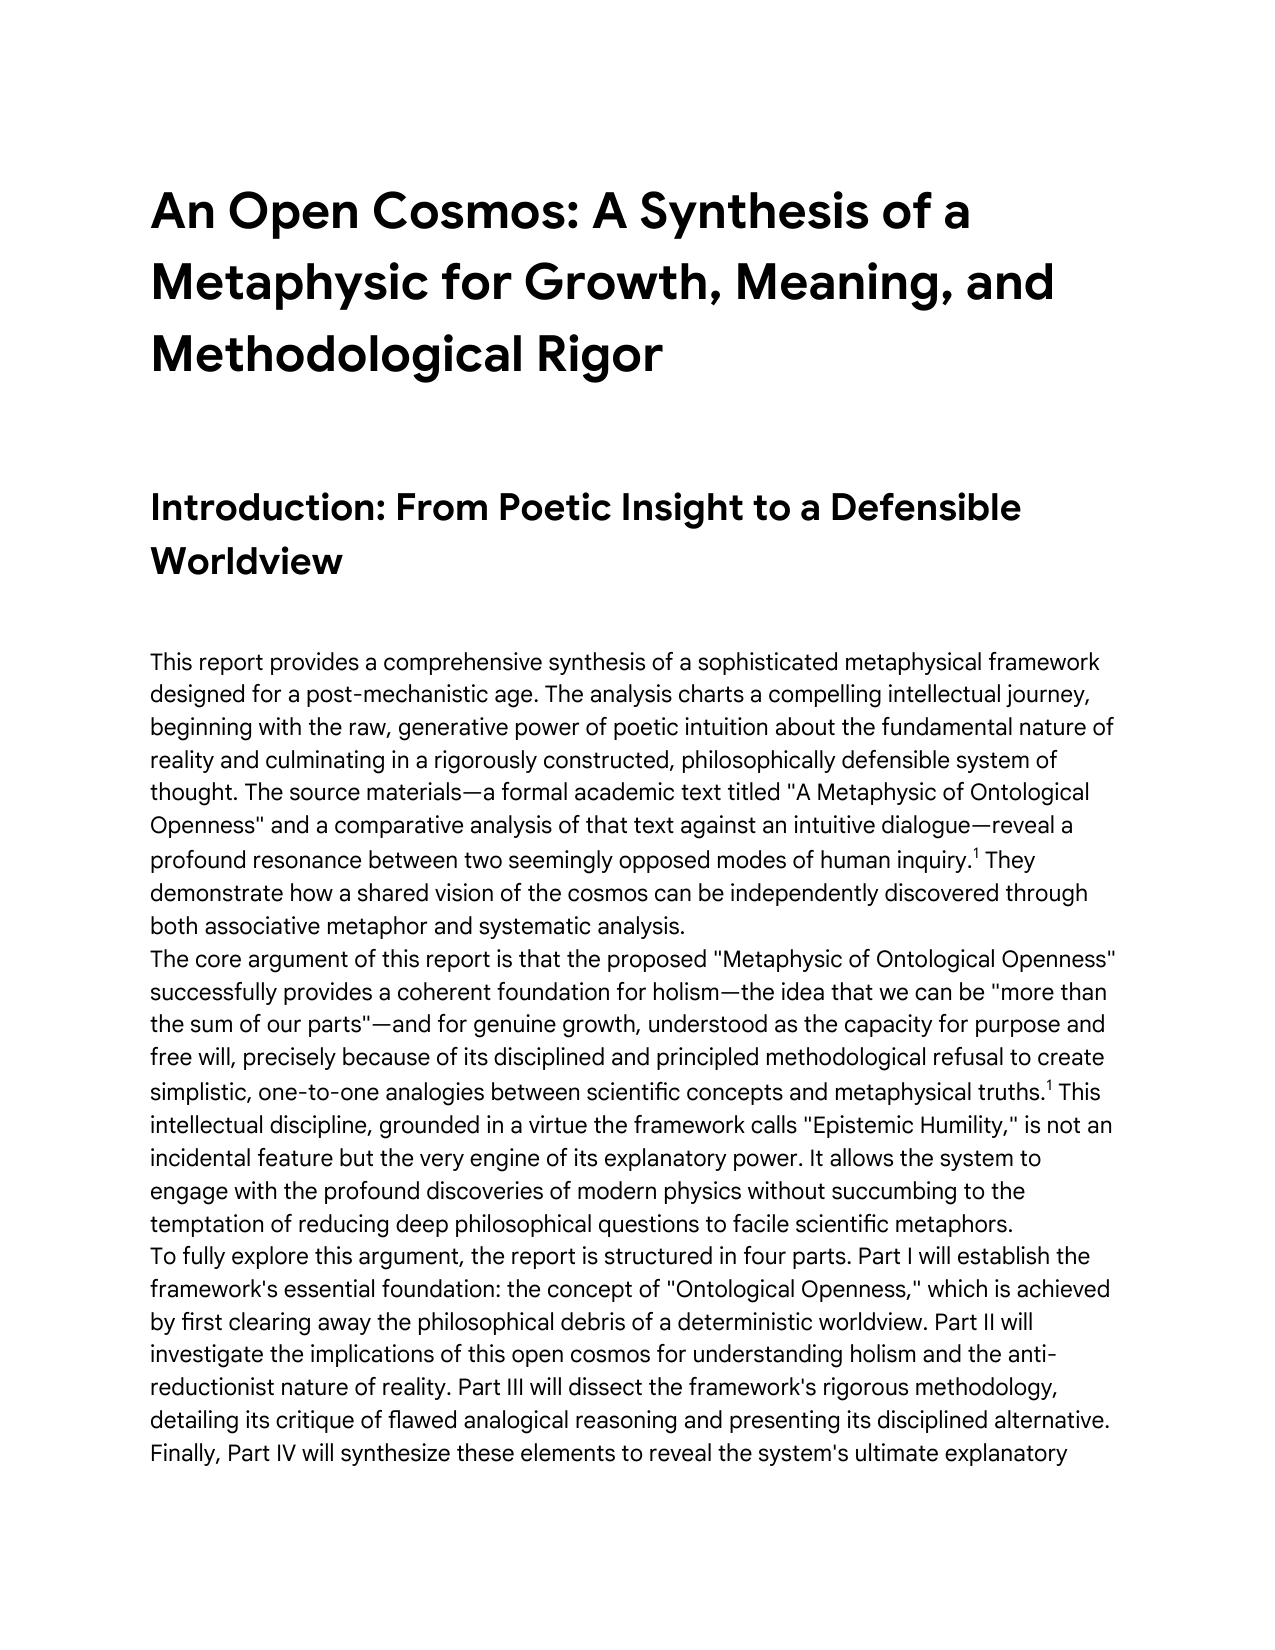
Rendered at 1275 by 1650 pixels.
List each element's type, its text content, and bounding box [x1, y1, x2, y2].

subtitle An Open Cosmos: A Synthesis of a Metaphysic for Growth, Meaning, and Methodological Rigor [150, 180, 1125, 385]
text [150, 1242, 1125, 1467]
text The core argument of this report is that the proposed "Metaphysic of Ontological Openness" successfully provides a coherent foundation for holism—the idea that we can be "more than the sum of our parts"—and for genuine growth, understood as the capacity for purpose and free will, precisely because of its disciplined and principled methodological refusal to create simplistic, one-to-one analogies between scientific concepts and metaphysical truths.1 This intellectual discipline, grounded in a virtue the framework calls "Epistemic Humility," is not an incidental feature but the very engine of its explanatory power. It allows the system to engage with the profound discoveries of modern physics without succumbing to the temptation of reducing deep philosophical questions to facile scientific metaphors. [150, 945, 1125, 1238]
text This report provides a comprehensive synthesis of a sophisticated metaphysical framework designed for a post-mechanistic age. The analysis charts a compelling intellectual journey, beginning with the raw, generative power of poetic intuition about the fundamental nature of reality and culminating in a rigorously constructed, philosophically defensible system of thought. The source materials—a formal academic text titled "A Metaphysic of Ontological Openness" and a comparative analysis of that text against an intuitive dialogue—reveal a profound resonance between two seemingly opposed modes of human inquiry.1 They demonstrate how a shared vision of the cosmos can be independently discovered through both associative metaphor and systematic analysis. [150, 648, 1125, 941]
subtitle Introduction: From Poetic Insight to a Defensible Worldview [150, 484, 1125, 585]
